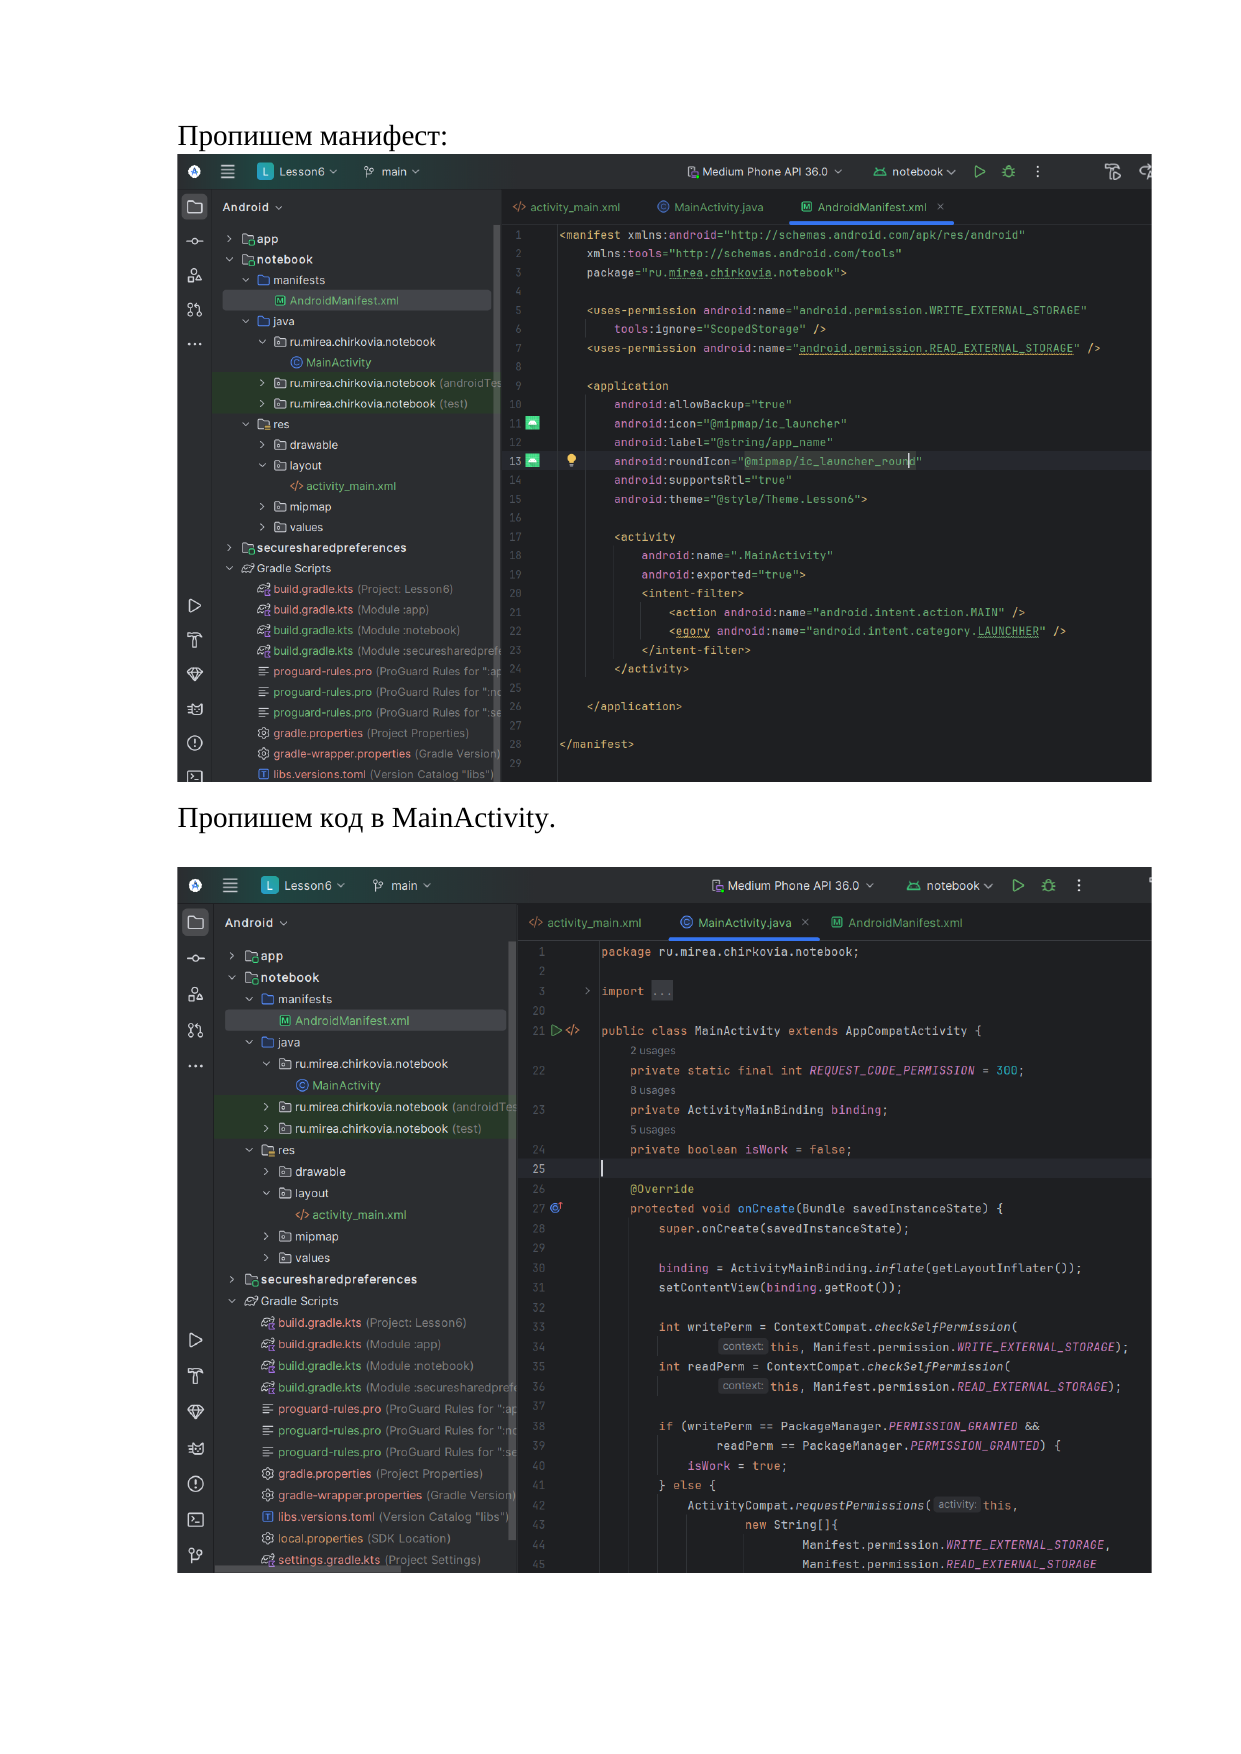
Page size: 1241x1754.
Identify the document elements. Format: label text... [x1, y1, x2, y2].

picture [177, 867, 1152, 1573]
picture [177, 154, 1152, 782]
text Пропишем манифест: [177, 118, 1152, 154]
text Пропишем код в MainActivity. [177, 800, 1152, 834]
